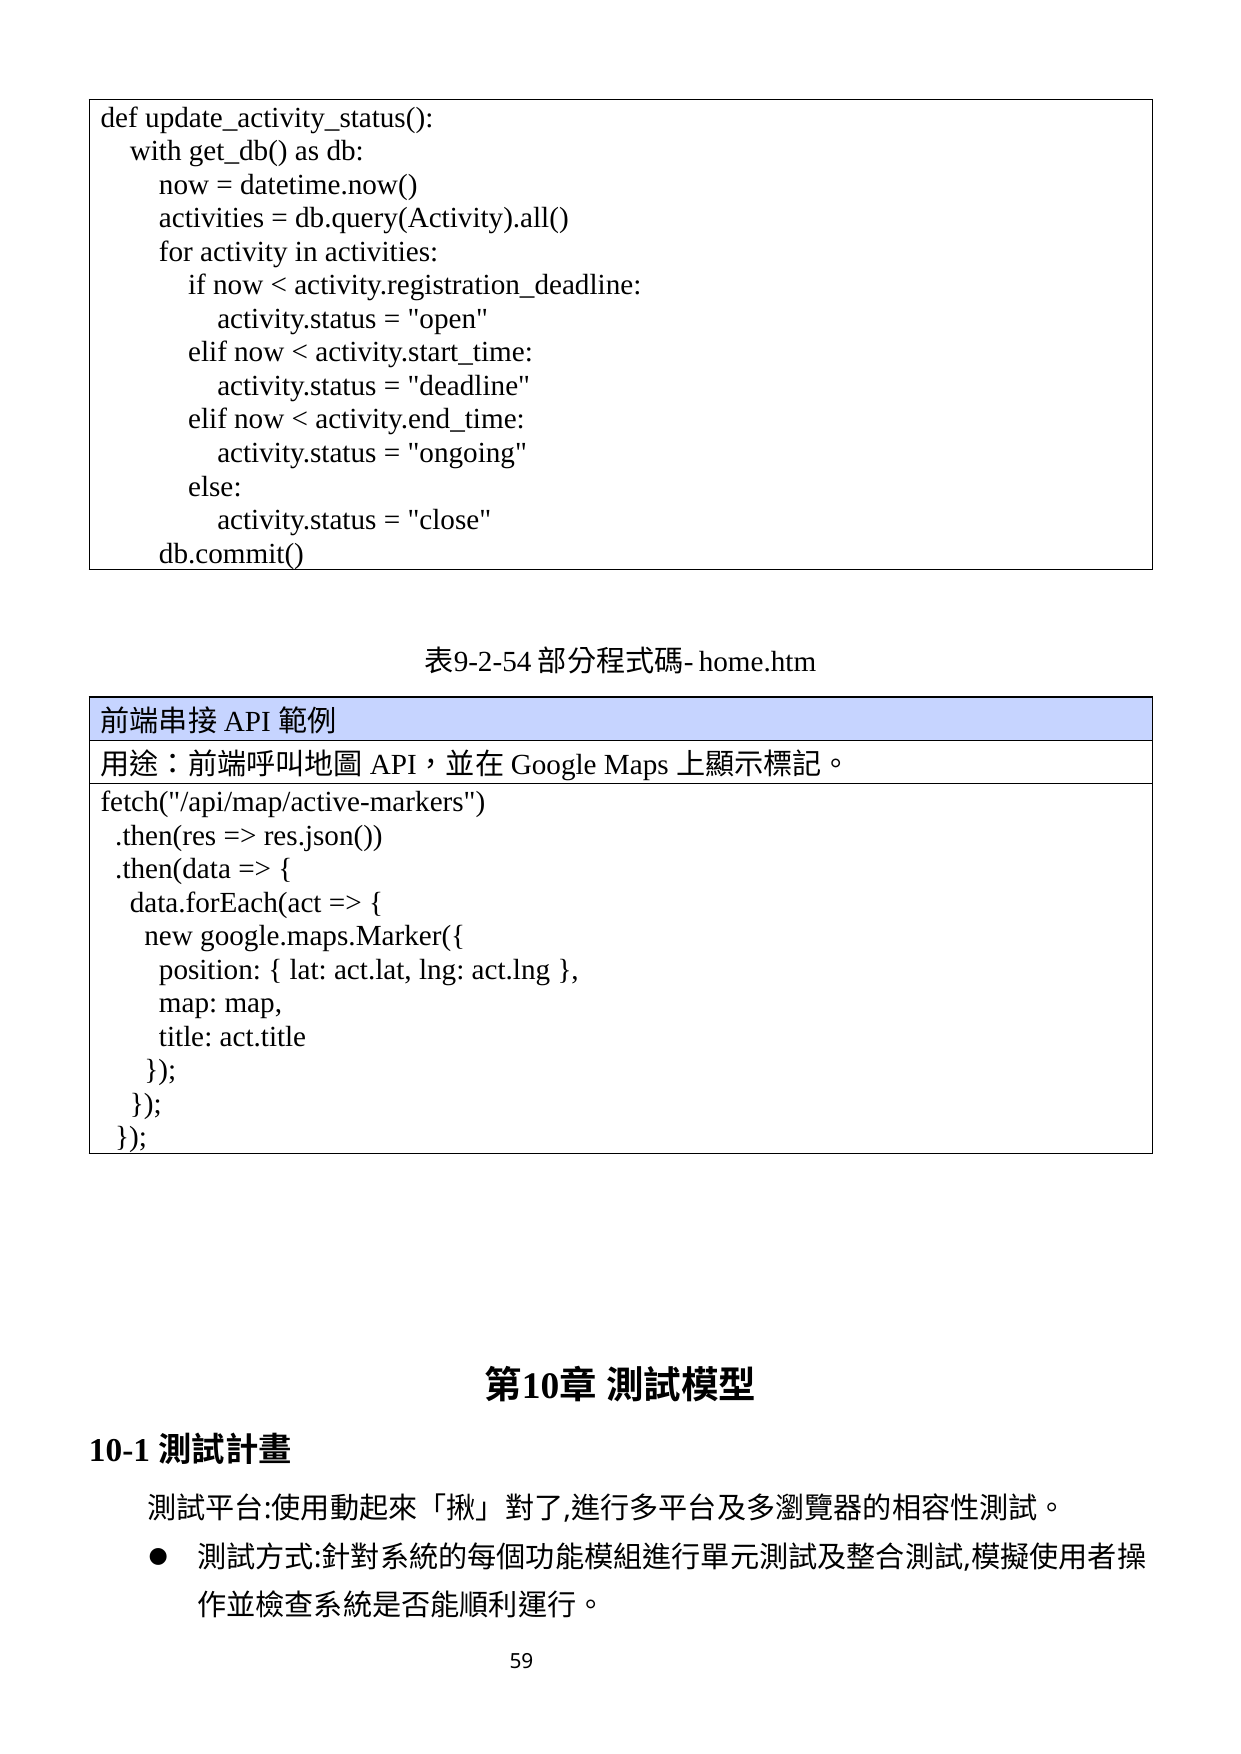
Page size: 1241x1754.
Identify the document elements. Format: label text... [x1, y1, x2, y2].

table_cell def update_activity_status(): with get_db() as db: now = datetime.now() activities = db.query(Activity).all() for activity in activities: if now < activity.registration_deadline: activity.status = "open" elif now < activity.start_time: activity.status = "deadline" elif now < activity.end_time: activity.status = "ongoing" else: activity.status = "close" db.commit() [90, 100, 1152, 569]
subtitle 測試計畫 [89, 1409, 1152, 1484]
text 測試平台:使用動起來「揪」對了,進行多平台及多瀏覽器的相容性測試。 [89, 1484, 1152, 1527]
table_header 前端串接 API 範例 [90, 698, 1152, 740]
list 測試模型 [89, 1355, 1152, 1409]
table_cell fetch("/api/map/active-markers") .then(res => res.json()) .then(data => { data.forEach(act => { new google.maps.Marker({ position: { lat: act.lat, lng: act.lng }, map: map, title: act.title }); }); }); [90, 784, 1152, 1153]
table_cell 用途：前端呼叫地圖 API，並在 Google Maps 上顯示標記。 [90, 741, 1152, 783]
list 測試方式:針對系統的每個功能模組進行單元測試及整合測試,模擬使用者操作並檢查系統是否能順利運行。 [147, 1533, 1152, 1624]
